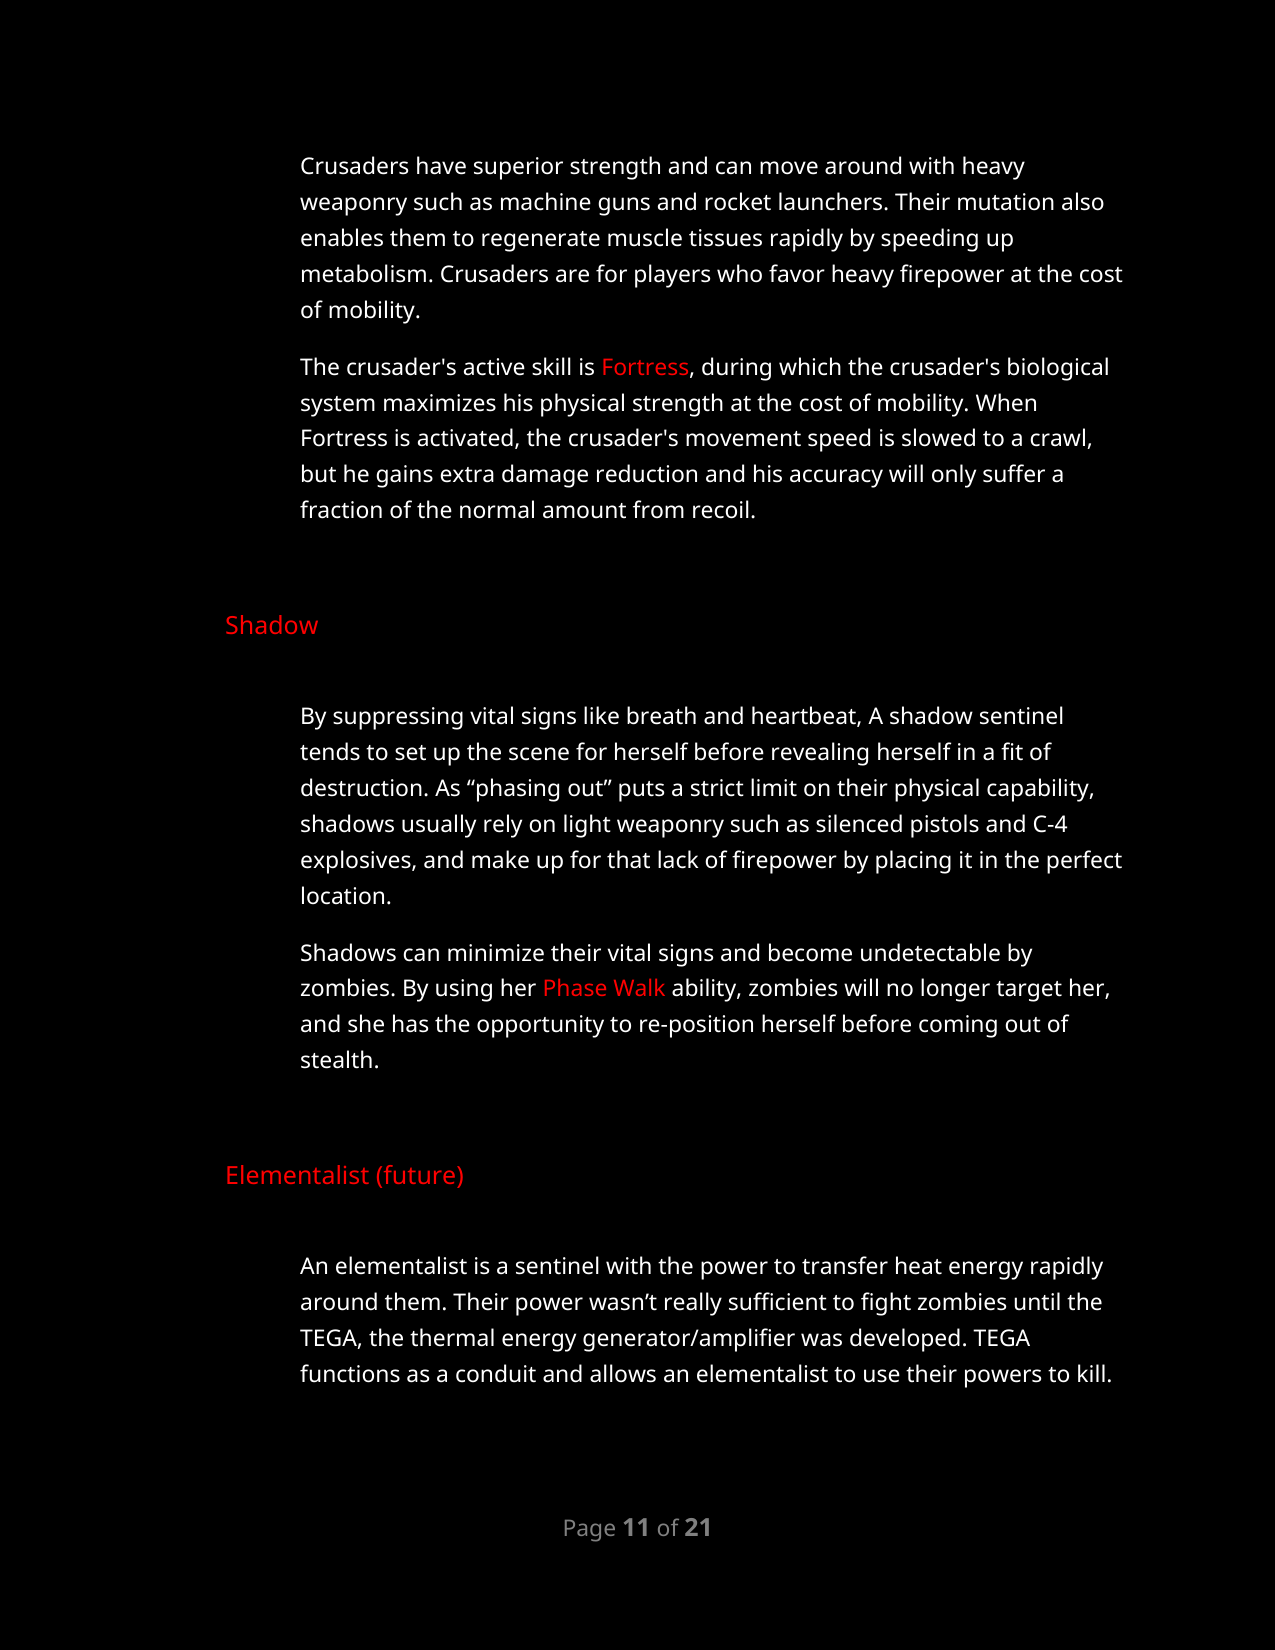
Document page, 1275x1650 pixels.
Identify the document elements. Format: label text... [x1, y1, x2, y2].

subtitle Shadow [150, 608, 1125, 642]
text An elementalist is a sentinel with the power to transfer heat energy rapidly around them. Their power wasn’t really sufficient to fight zombies until the TEGA, the thermal energy generator/amplifier was developed. TEGA functions as a conduit and allows an elementalist to use their powers to kill. [300, 1250, 1125, 1389]
text Crusaders have superior strength and can move around with heavy weaponry such as machine guns and rocket launchers. Their mutation also enables them to regenerate muscle tissues rapidly by speeding up metabolism. Crusaders are for players who favor heavy firepower at the cost of mobility. [300, 150, 1125, 325]
text The crusader's active skill is Fortress, during which the crusader's biological system maximizes his physical strength at the cost of mobility. When Fortress is activated, the crusader's movement speed is slowed to a crawl, but he gains extra damage reduction and his accuracy will only suffer a fraction of the normal amount from recoil. [300, 351, 1125, 526]
subtitle Elementalist (future) [150, 1158, 1125, 1192]
text By suppressing vital signs like breath and heartbeat, A shadow sentinel tends to set up the scene for herself before revealing herself in a fit of destruction. As “phasing out” puts a strict limit on their physical capability, shadows usually rely on light weaponry such as silenced pistols and C-4 explosives, and make up for that lack of firepower by placing it in the perfect location. [300, 700, 1125, 911]
text Shadows can minimize their vital signs and become undetectable by zombies. By using her Phase Walk ability, zombies will no longer target her, and she has the opportunity to re-position herself before coming out of stealth. [300, 936, 1125, 1076]
